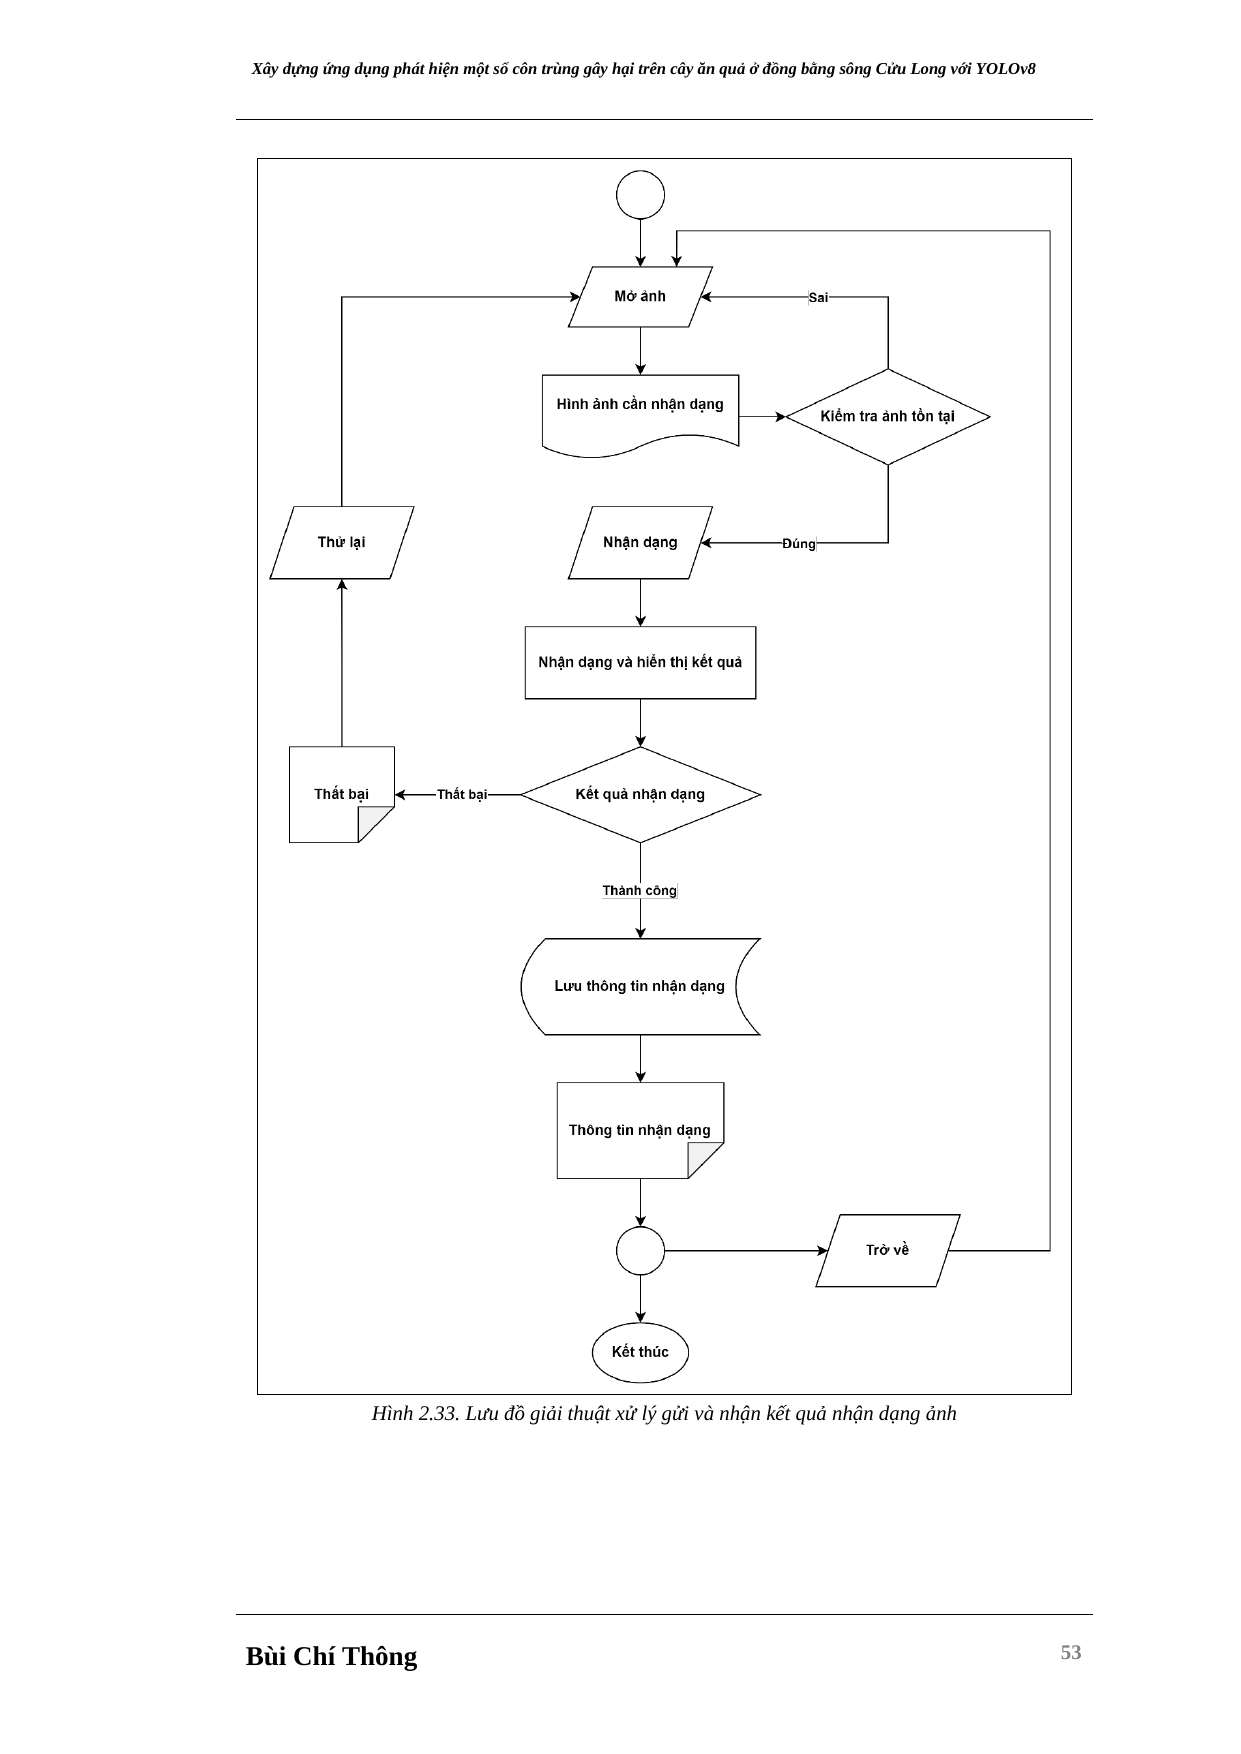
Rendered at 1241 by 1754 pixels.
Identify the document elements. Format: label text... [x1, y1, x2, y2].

picture [258, 159, 1071, 1394]
